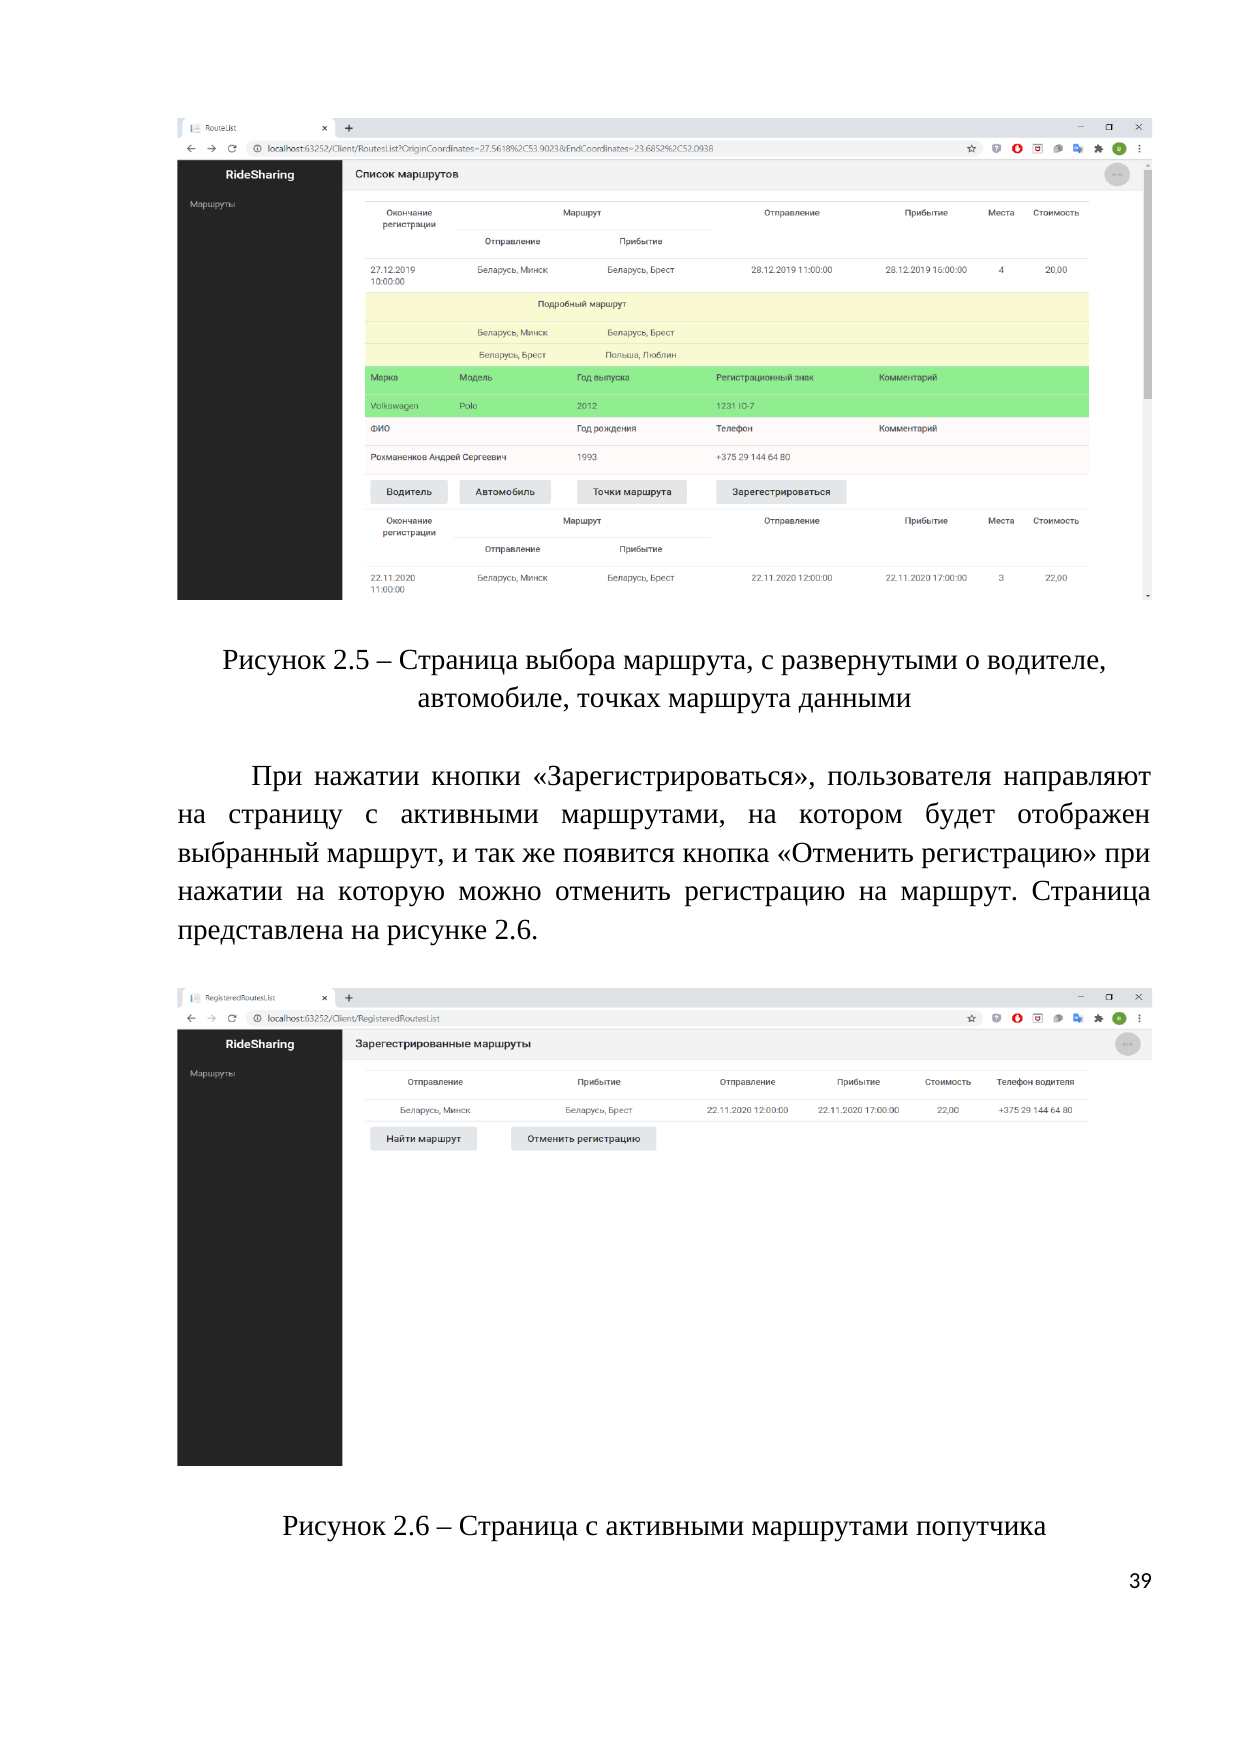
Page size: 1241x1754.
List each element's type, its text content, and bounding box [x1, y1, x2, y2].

text При нажатии кнопки «Зарегистрироваться», пользователя направляют на страницу с активными маршрутами, на котором будет отображен выбранный маршрут, и так же появится кнопка «Отменить регистрацию» при нажатии на которую можно отменить регистрацию на маршрут. Страница представлена на рисунке 2.6. [177, 758, 1152, 945]
picture [177, 118, 1153, 600]
text Рисунок 2.5 – Страница выбора маршрута, с развернутыми о водителе, автомобиле, точках маршрута данными [177, 642, 1152, 714]
picture [177, 988, 1153, 1466]
text Рисунок 2.6 – Страница с активными маршрутами попутчика [177, 1508, 1152, 1541]
